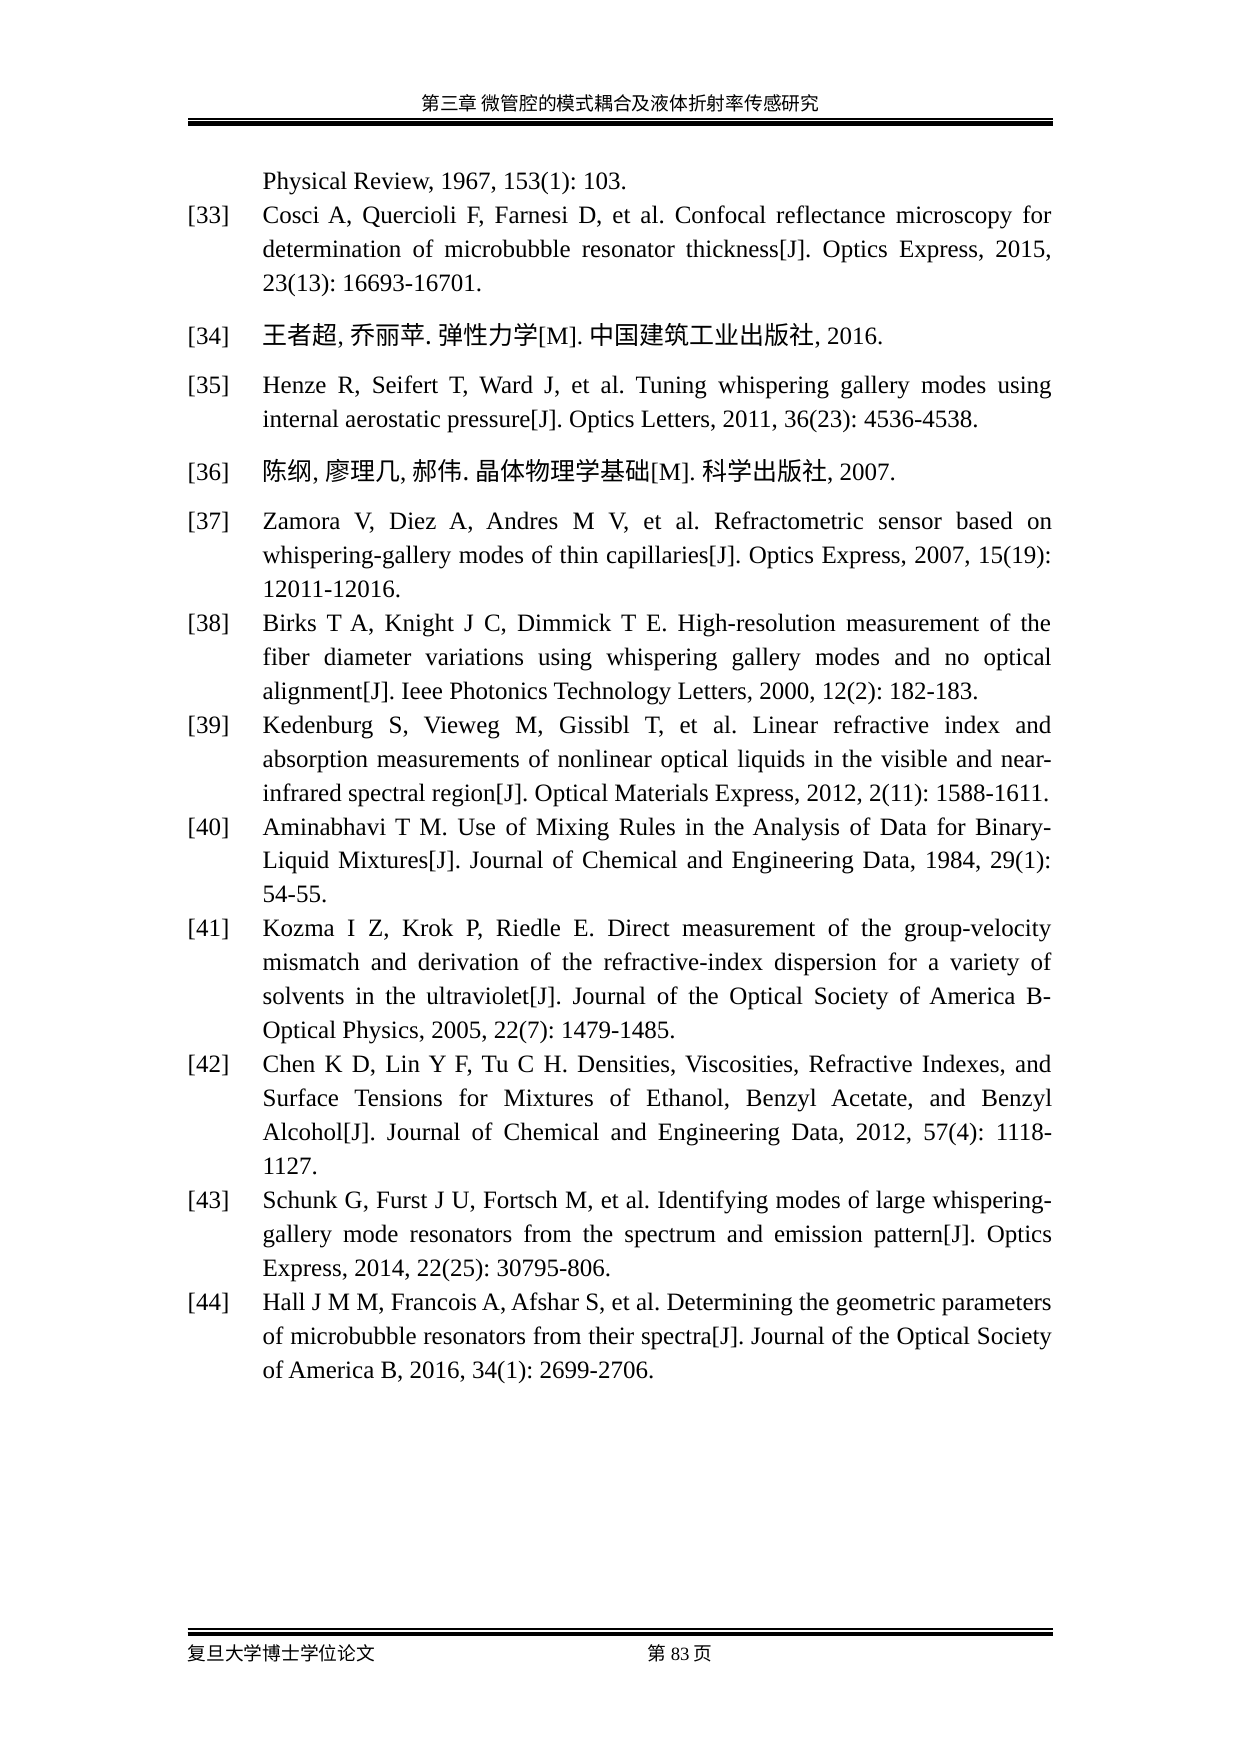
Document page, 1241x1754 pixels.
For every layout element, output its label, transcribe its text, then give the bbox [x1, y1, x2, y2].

text [44] Hall J M M, Francois A, Afshar S, et al. Determining the geometric parameters of microbubble resonators from their spectra[J]. Journal of the Optical Society of America B, 2016, 34(1): 2699-2706. [187, 1284, 1053, 1386]
text [39] Kedenburg S, Vieweg M, Gissibl T, et al. Linear refractive index and absorption measurements of nonlinear optical liquids in the visible and near-infrared spectral region[J]. Optical Materials Express, 2012, 2(11): 1588-1611. [187, 707, 1053, 809]
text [187, 164, 1053, 198]
text [34] 王者超, 乔丽苹. 弹性力学[M]. 中国建筑工业出版社, 2016. [187, 300, 1053, 368]
text [38] Birks T A, Knight J C, Dimmick T E. High-resolution measurement of the fiber diameter variations using whispering gallery modes and no optical alignment[J]. Ieee Photonics Technology Letters, 2000, 12(2): 182-183. [187, 605, 1053, 707]
text [42] Chen K D, Lin Y F, Tu C H. Densities, Viscosities, Refractive Indexes, and Surface Tensions for Mixtures of Ethanol, Benzyl Acetate, and Benzyl Alcohol[J]. Journal of Chemical and Engineering Data, 2012, 57(4): 1118-1127. [187, 1047, 1053, 1183]
text [35] Henze R, Seifert T, Ward J, et al. Tuning whispering gallery modes using internal aerostatic pressure[J]. Optics Letters, 2011, 36(23): 4536-4538. [187, 368, 1053, 436]
text [37] Zamora V, Diez A, Andres M V, et al. Refractometric sensor based on whispering-gallery modes of thin capillaries[J]. Optics Express, 2007, 15(19): 12011-12016. [187, 503, 1053, 605]
text [41] Kozma I Z, Krok P, Riedle E. Direct measurement of the group-velocity mismatch and derivation of the refractive-index dispersion for a variety of solvents in the ultraviolet[J]. Journal of the Optical Society of America B-Optical Physics, 2005, 22(7): 1479-1485. [187, 911, 1053, 1047]
text [43] Schunk G, Furst J U, Fortsch M, et al. Identifying modes of large whispering-gallery mode resonators from the spectrum and emission pattern[J]. Optics Express, 2014, 22(25): 30795-806. [187, 1183, 1053, 1284]
text [40] Aminabhavi T M. Use of Mixing Rules in the Analysis of Data for Binary-Liquid Mixtures[J]. Journal of Chemical and Engineering Data, 1984, 29(1): 54-55. [187, 809, 1053, 911]
text [33] Cosci A, Quercioli F, Farnesi D, et al. Confocal reflectance microscopy for determination of microbubble resonator thickness[J]. Optics Express, 2015, 23(13): 16693-16701. [187, 198, 1053, 300]
text [36] 陈纲, 廖理几, 郝伟. 晶体物理学基础[M]. 科学出版社, 2007. [187, 436, 1053, 503]
